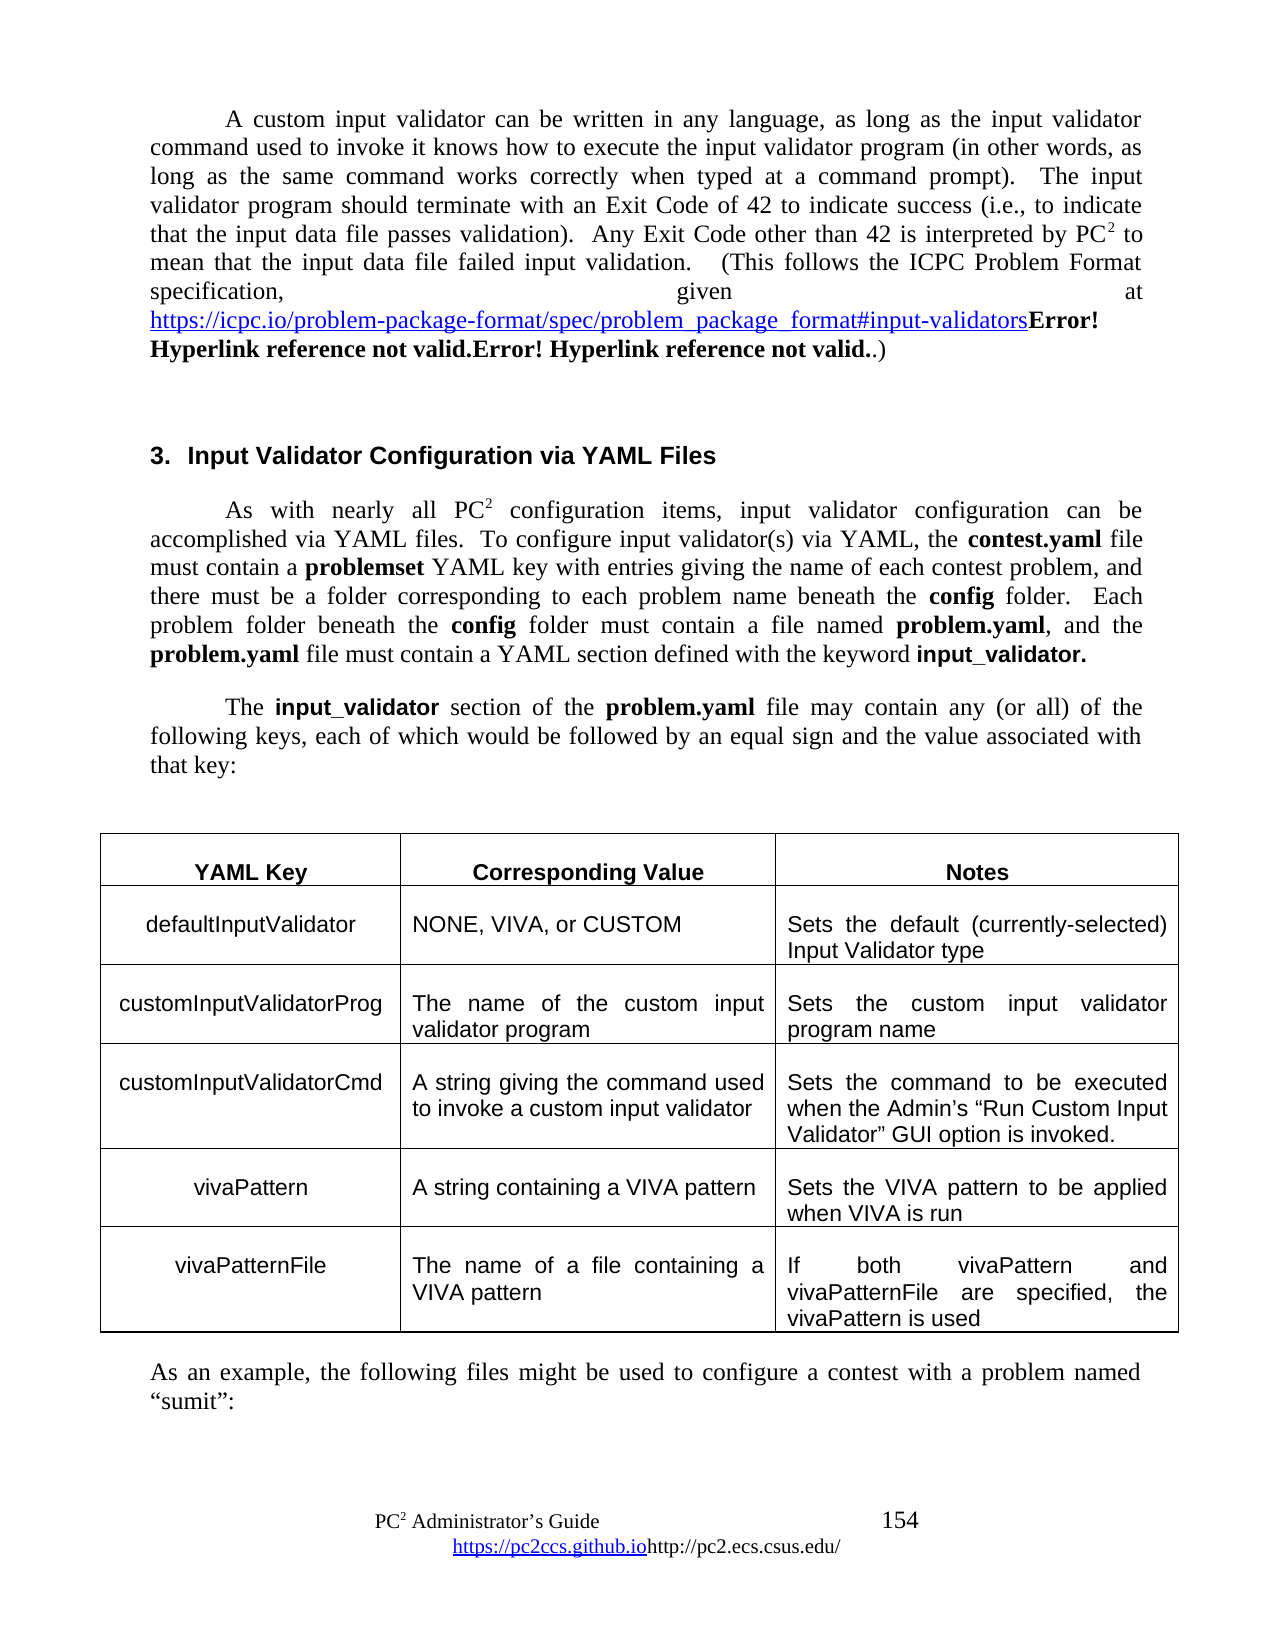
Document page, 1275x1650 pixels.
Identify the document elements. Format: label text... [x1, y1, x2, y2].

table_cell [101, 965, 400, 1042]
table_cell [776, 886, 1178, 964]
table_cell [401, 1044, 775, 1147]
table_cell [401, 886, 775, 964]
table_cell [776, 1044, 1178, 1147]
table_cell [101, 1227, 400, 1331]
text A input validator can be written in any language, as long as the input validator command used to invoke it knows how to execute the input validator program (in other words, as long as the same command works correctly when typed at a command prompt). The input validator program should terminate with an Exit Code of 42 to indicate success (i.e., to indicate that the input data file passes validation). Any Exit Code other than 42 is interpreted by PC2 to mean that the input data file failed input validation. (This follows the Problem Format specification, given at Error! Hyperlink reference not valid.Error! Hyperlink reference not valid..) [150, 104, 1143, 362]
table_header [101, 834, 400, 885]
table_cell [776, 1227, 1178, 1331]
table_cell [101, 1044, 400, 1147]
table_header [776, 834, 1178, 885]
table_cell [776, 1149, 1178, 1226]
table_header [401, 834, 775, 885]
table_cell [776, 965, 1178, 1042]
table_cell [401, 1227, 775, 1331]
table_cell [401, 1149, 775, 1226]
table_cell [101, 886, 400, 964]
table_cell [401, 965, 775, 1042]
table_cell [101, 1149, 400, 1226]
